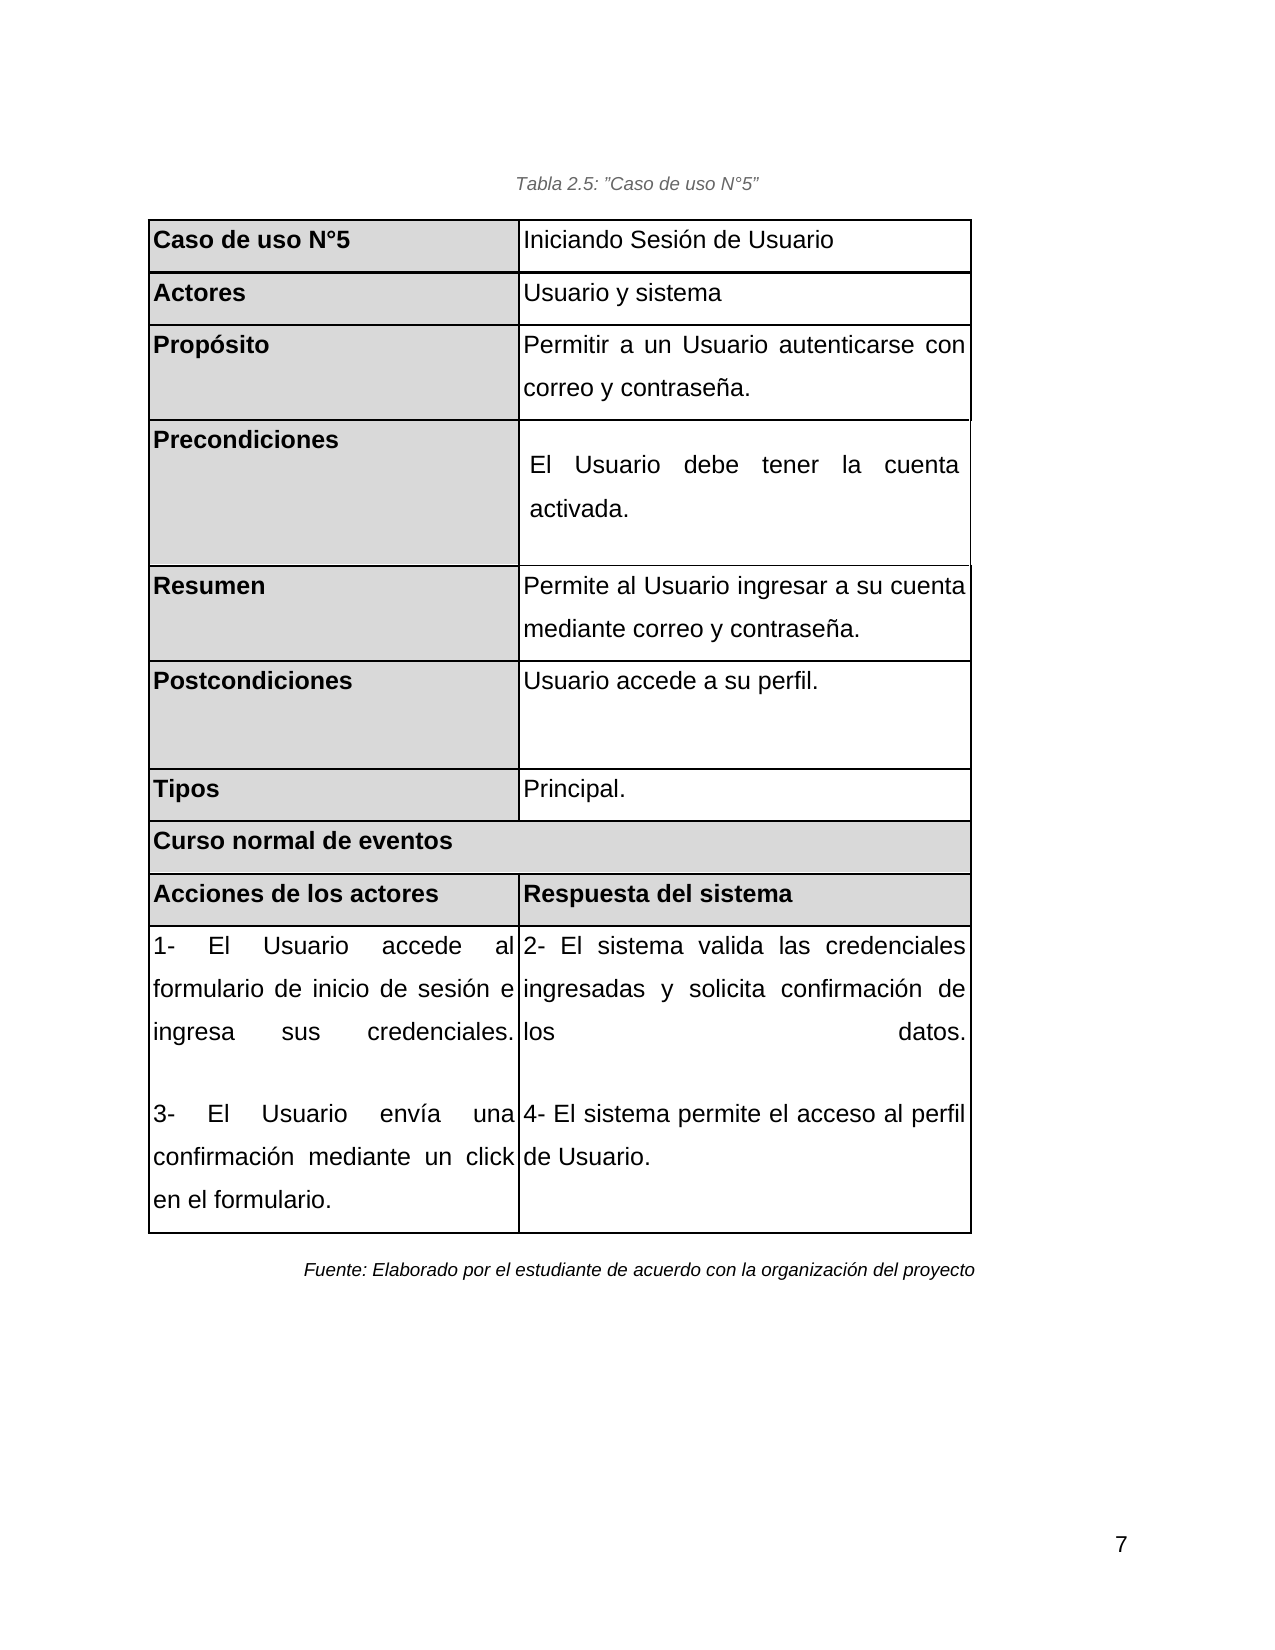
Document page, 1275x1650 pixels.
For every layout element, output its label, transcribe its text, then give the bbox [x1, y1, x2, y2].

table_cell 1- El Usuario accede al formulario de inicio de sesión e ingresa sus credenciales. 3- El Usuario envía una confirmación mediante un click en el formulario. [150, 927, 518, 1232]
table_cell Principal. [520, 770, 970, 820]
subtitle Tabla 2.5: ”Caso de uso N°5” [148, 173, 1127, 194]
table_cell Tipos [150, 770, 518, 820]
table_cell Respuesta del sistema [520, 875, 970, 925]
table_cell Actores [150, 274, 518, 324]
table_cell 2- El sistema valida las credenciales ingresadas y solicita confirmación de los datos. 4- El sistema permite el acceso al perfil de Usuario. [520, 927, 970, 1232]
table_cell Curso normal de eventos [150, 822, 970, 872]
table_cell Precondiciones [150, 421, 518, 564]
table_header Iniciando Sesión de Usuario [520, 221, 970, 271]
table_cell Usuario y sistema [520, 274, 970, 324]
table_cell Resumen [150, 567, 518, 660]
table_cell Permitir a un Usuario autenticarse con correo y contraseña. [520, 326, 970, 419]
table_cell Propósito [150, 326, 518, 419]
table_cell El Usuario debe tener la cuenta activada. [520, 419, 970, 564]
table_cell Usuario accede a su perfil. [520, 662, 970, 768]
table_cell Postcondiciones [150, 662, 518, 768]
table_header Caso de uso N°5 [150, 221, 518, 271]
table_cell Acciones de los actores [150, 875, 518, 925]
table_cell Permite al Usuario ingresar a su cuenta mediante correo y contraseña. [520, 565, 970, 660]
text Fuente: Elaborado por el estudiante de acuerdo con la organización del proyecto [148, 1259, 1127, 1281]
